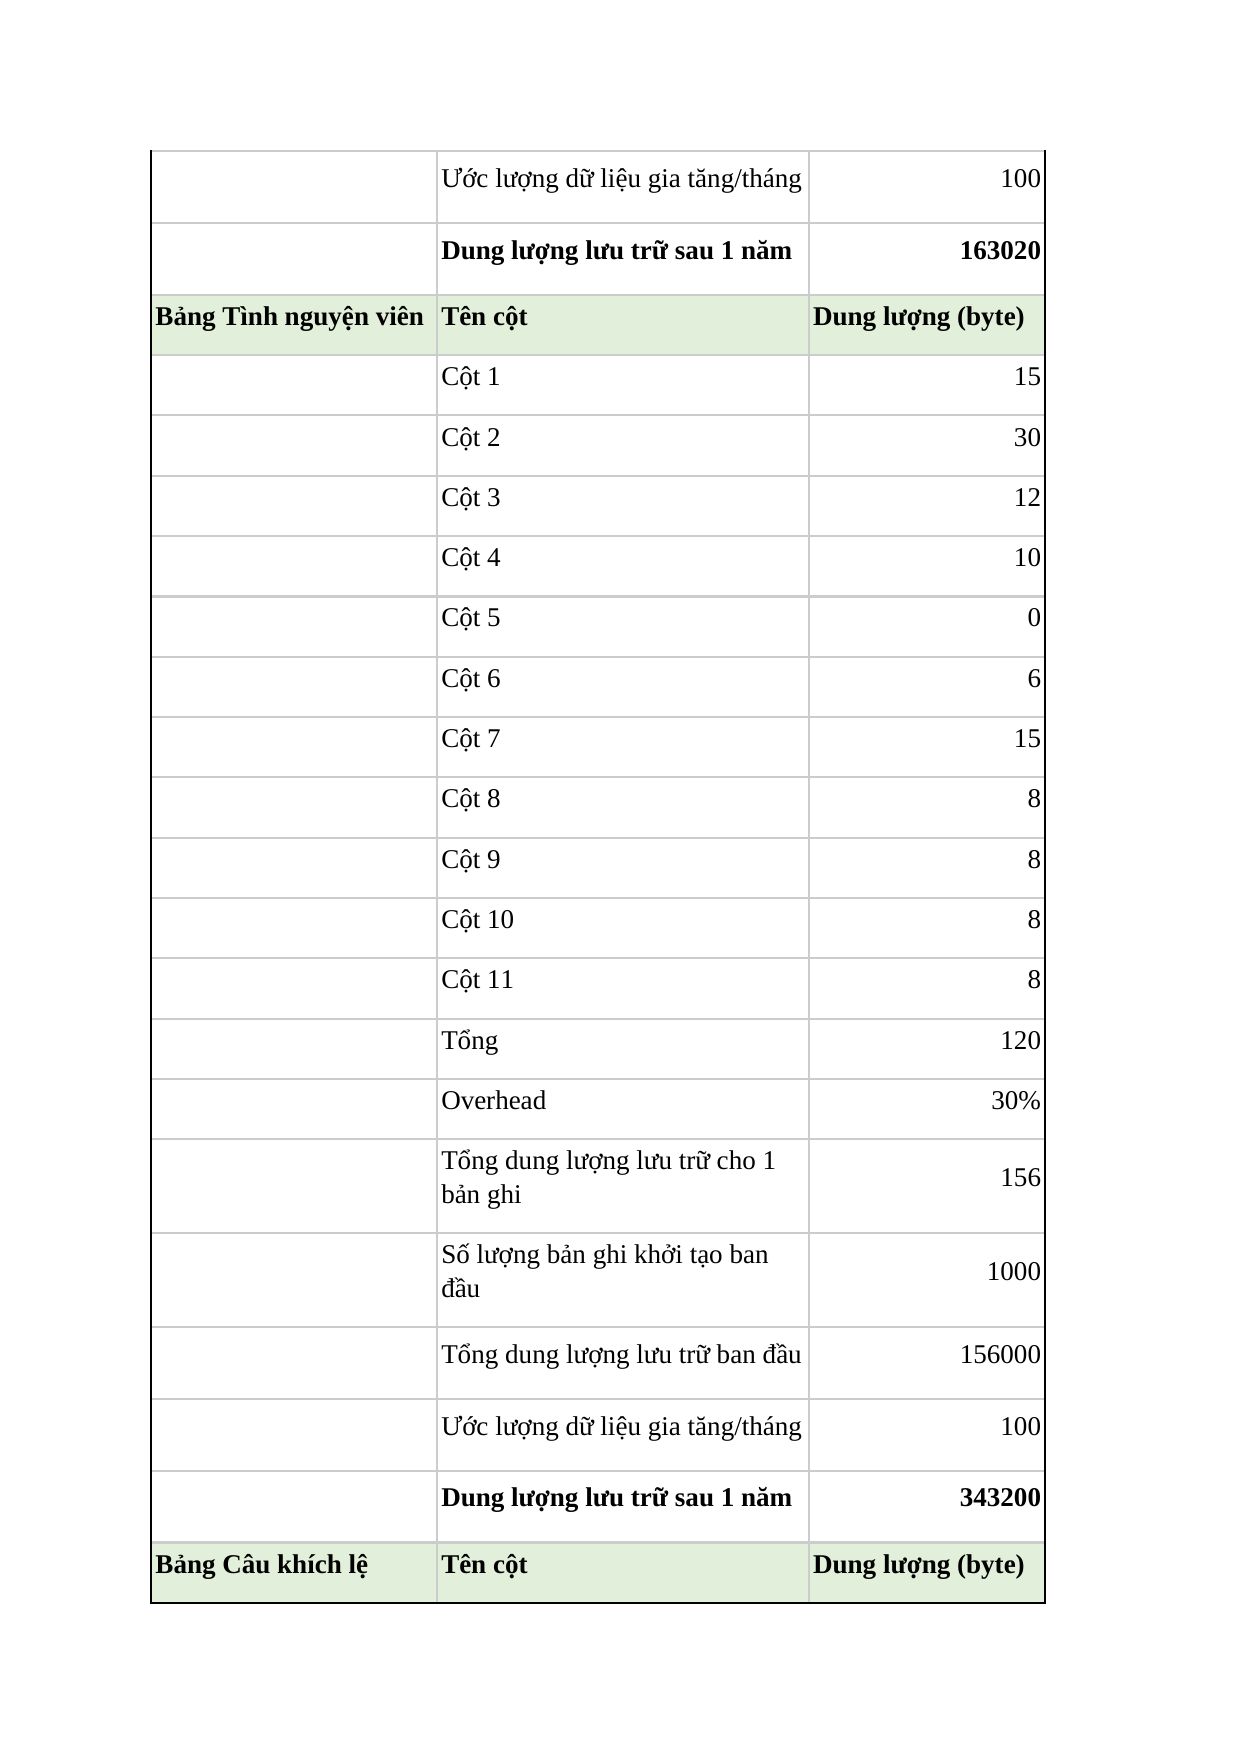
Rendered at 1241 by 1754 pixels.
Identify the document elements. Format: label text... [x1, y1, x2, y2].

table_cell Bảng Tình nguyện viên [152, 296, 436, 354]
table_cell Ước lượng dữ liệu gia tăng/tháng [438, 152, 808, 222]
table_cell [152, 778, 436, 837]
table_cell [152, 477, 436, 535]
table_cell [152, 959, 436, 1017]
table_cell Cột 11 [438, 959, 808, 1017]
table_cell 120 [810, 1020, 1044, 1078]
table_cell [152, 1080, 436, 1138]
table_cell Cột 4 [438, 537, 808, 595]
table_cell 15 [810, 356, 1044, 414]
table_cell Cột 8 [438, 778, 808, 837]
table_cell 8 [810, 959, 1044, 1017]
table_cell [152, 658, 436, 716]
table_cell Cột 3 [438, 477, 808, 535]
table_cell Số lượng bản ghi khởi tạo ban đầu [438, 1234, 808, 1326]
table_cell 156 [810, 1140, 1044, 1232]
table_cell 100 [810, 152, 1044, 222]
table_cell [152, 356, 436, 414]
table_cell [152, 718, 436, 776]
table_cell 156000 [810, 1328, 1044, 1398]
table_cell Tổng [438, 1020, 808, 1078]
table_cell [152, 1140, 436, 1232]
table_cell 343200 [810, 1472, 1044, 1541]
table_cell [152, 839, 436, 897]
table_cell [152, 537, 436, 595]
table_cell [152, 1472, 436, 1541]
table_cell 100 [810, 1400, 1044, 1469]
table_cell Dung lượng (byte) [810, 1544, 1044, 1602]
table_cell Dung lượng (byte) [810, 296, 1044, 354]
table_cell 8 [810, 778, 1044, 837]
table_cell Cột 6 [438, 658, 808, 716]
table_cell Cột 7 [438, 718, 808, 776]
table_cell 163020 [810, 224, 1044, 294]
table_cell Dung lượng lưu trữ sau 1 năm [438, 1472, 808, 1541]
table_cell 0 [810, 598, 1044, 656]
table_cell Ước lượng dữ liệu gia tăng/tháng [438, 1400, 808, 1469]
table_cell Bảng Câu khích lệ [152, 1544, 436, 1602]
table_cell 30% [810, 1080, 1044, 1138]
table_cell 15 [810, 718, 1044, 776]
table_cell [152, 1328, 436, 1398]
table_cell [152, 899, 436, 957]
table_cell [152, 1020, 436, 1078]
table_cell [152, 598, 436, 656]
table_cell [152, 1234, 436, 1326]
table_cell [152, 224, 436, 294]
table_cell 12 [810, 477, 1044, 535]
table_cell Tổng dung lượng lưu trữ ban đầu [438, 1328, 808, 1398]
table_cell Cột 2 [438, 416, 808, 475]
table_cell Overhead [438, 1080, 808, 1138]
table_cell [152, 416, 436, 475]
table_cell 6 [810, 658, 1044, 716]
table_cell Dung lượng lưu trữ sau 1 năm [438, 224, 808, 294]
table_cell Cột 9 [438, 839, 808, 897]
table_cell 8 [810, 899, 1044, 957]
table_cell Cột 5 [438, 598, 808, 656]
table_cell Tổng dung lượng lưu trữ cho 1 bản ghi [438, 1140, 808, 1232]
table_cell 8 [810, 839, 1044, 897]
table_cell Cột 10 [438, 899, 808, 957]
table_cell [152, 1400, 436, 1469]
table_cell 1000 [810, 1234, 1044, 1326]
table_cell [152, 152, 436, 222]
table_cell Tên cột [438, 1544, 808, 1602]
table_cell Cột 1 [438, 356, 808, 414]
table_cell 10 [810, 537, 1044, 595]
table_cell 30 [810, 416, 1044, 475]
table_cell Tên cột [438, 296, 808, 354]
